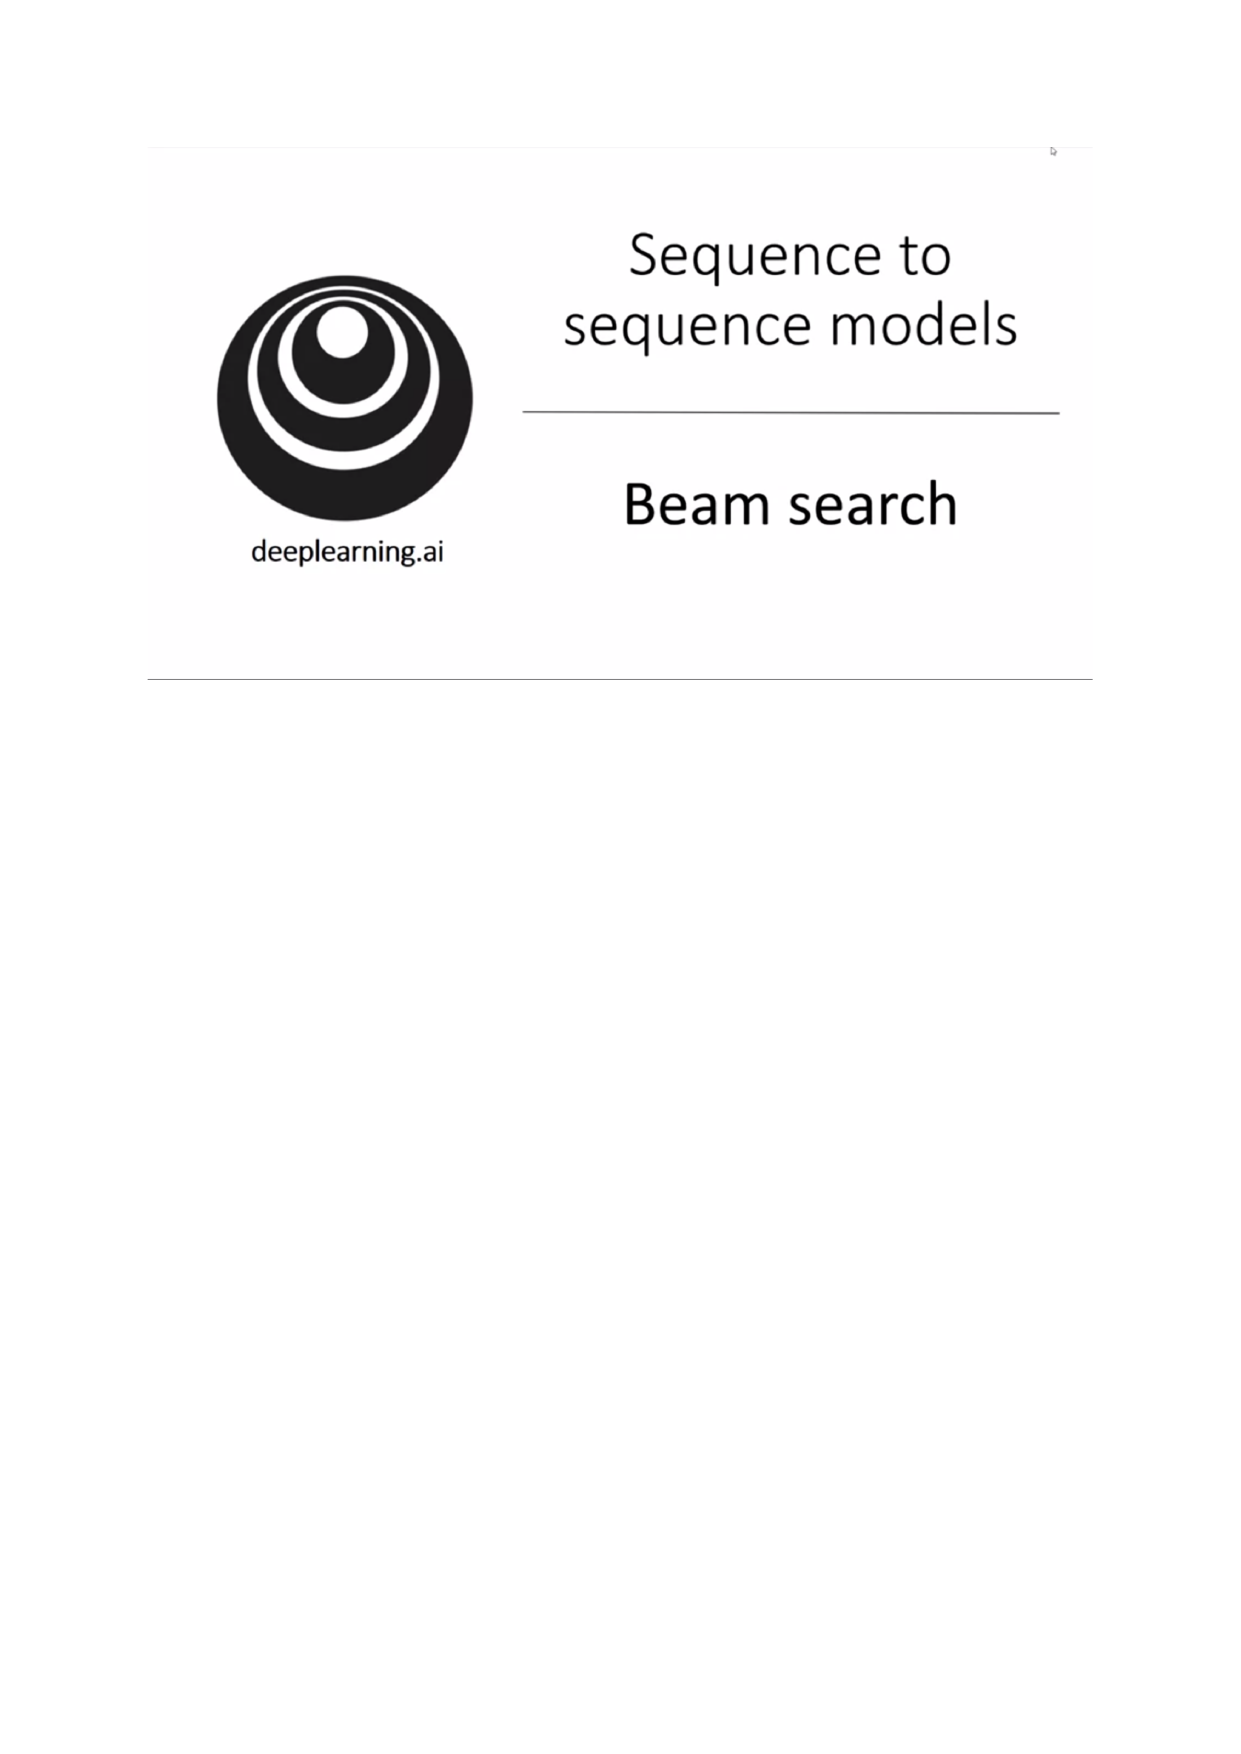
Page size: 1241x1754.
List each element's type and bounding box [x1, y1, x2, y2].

picture [147, 147, 1093, 680]
